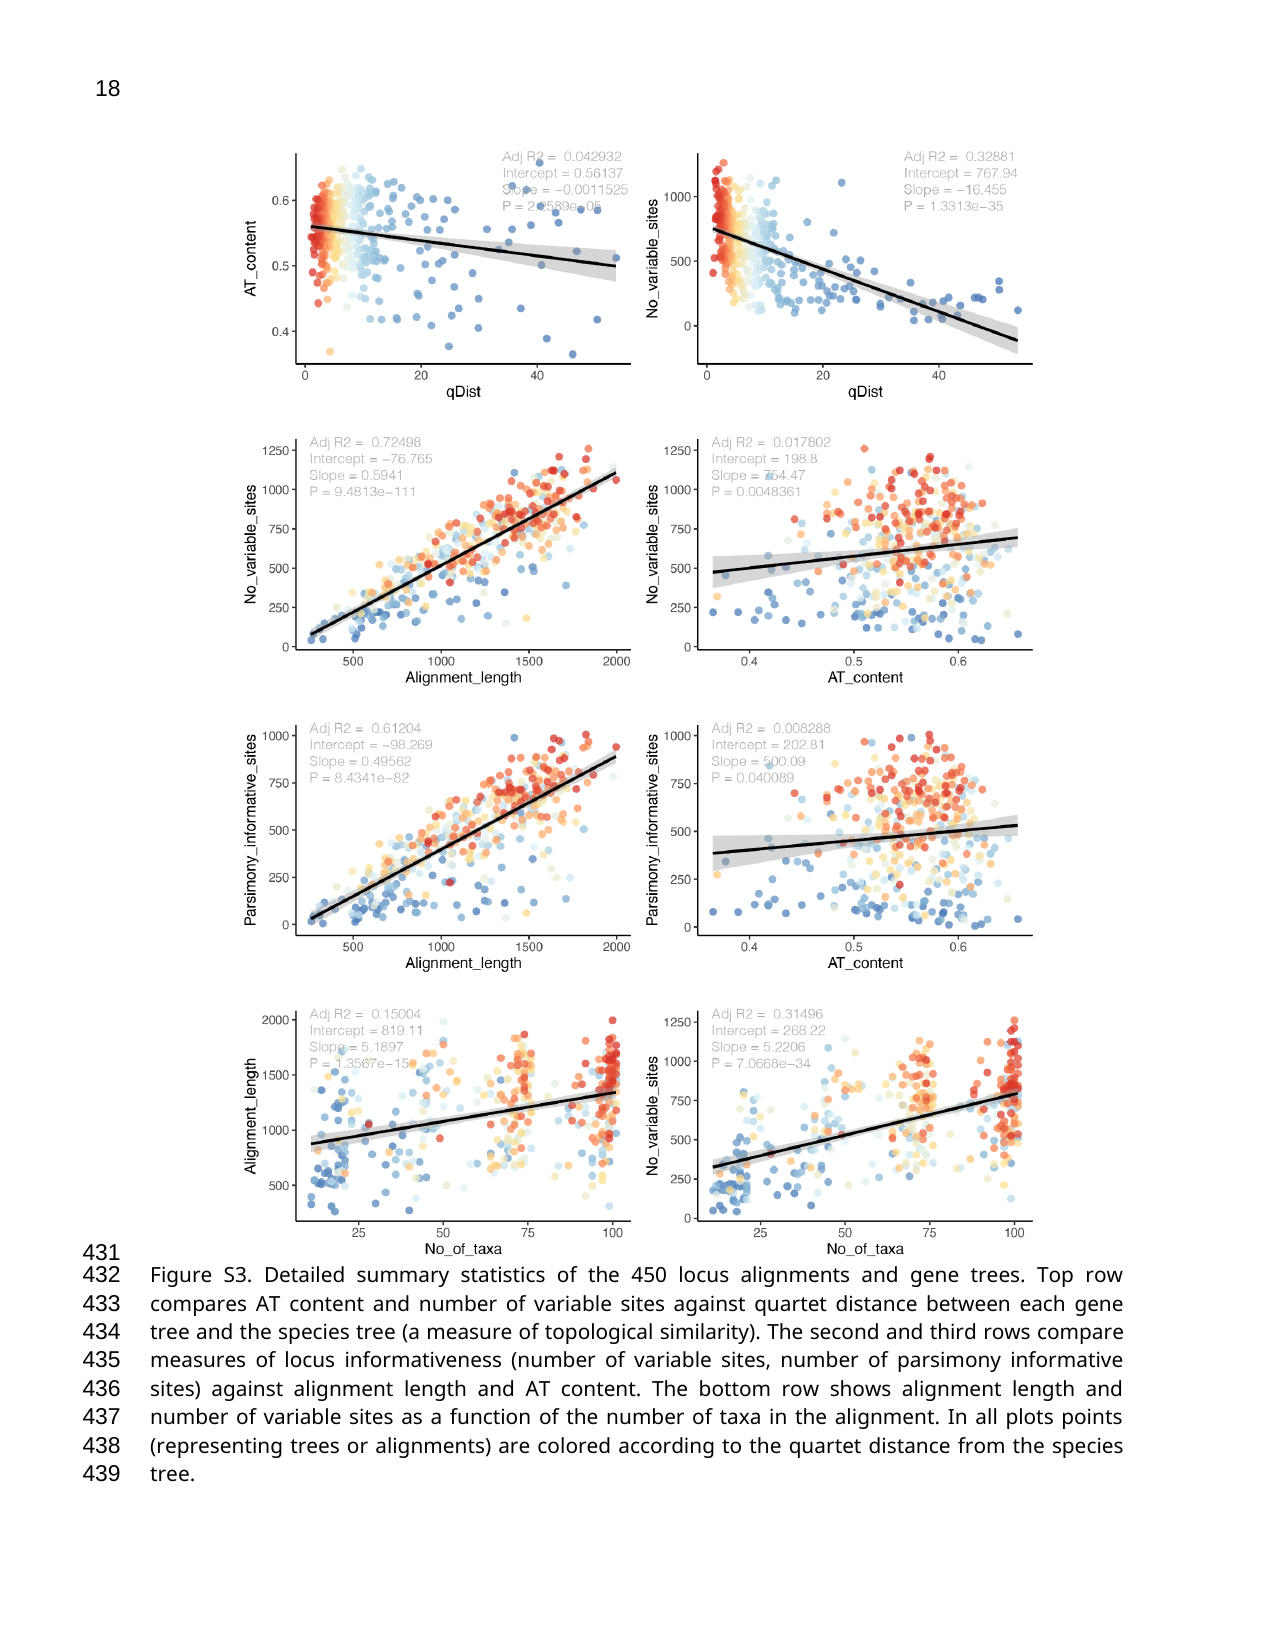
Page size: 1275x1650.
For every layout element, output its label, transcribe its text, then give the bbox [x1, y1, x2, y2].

picture [242, 150, 1033, 1261]
text Figure S3. Detailed summary statistics of the 450 locus alignments and gene trees. Top row compares AT content and number of variable sites against quartet distance between each gene tree and the species tree (a measure of topological similarity). The second and third rows compare measures of locus informativeness (number of variable sites, number of parsimony informative sites) against alignment length and AT content. The bottom row shows alignment length and number of variable sites as a function of the number of taxa in the alignment. In all plots points (representing trees or alignments) are colored according to the quartet distance from the species tree. [150, 1260, 1125, 1488]
